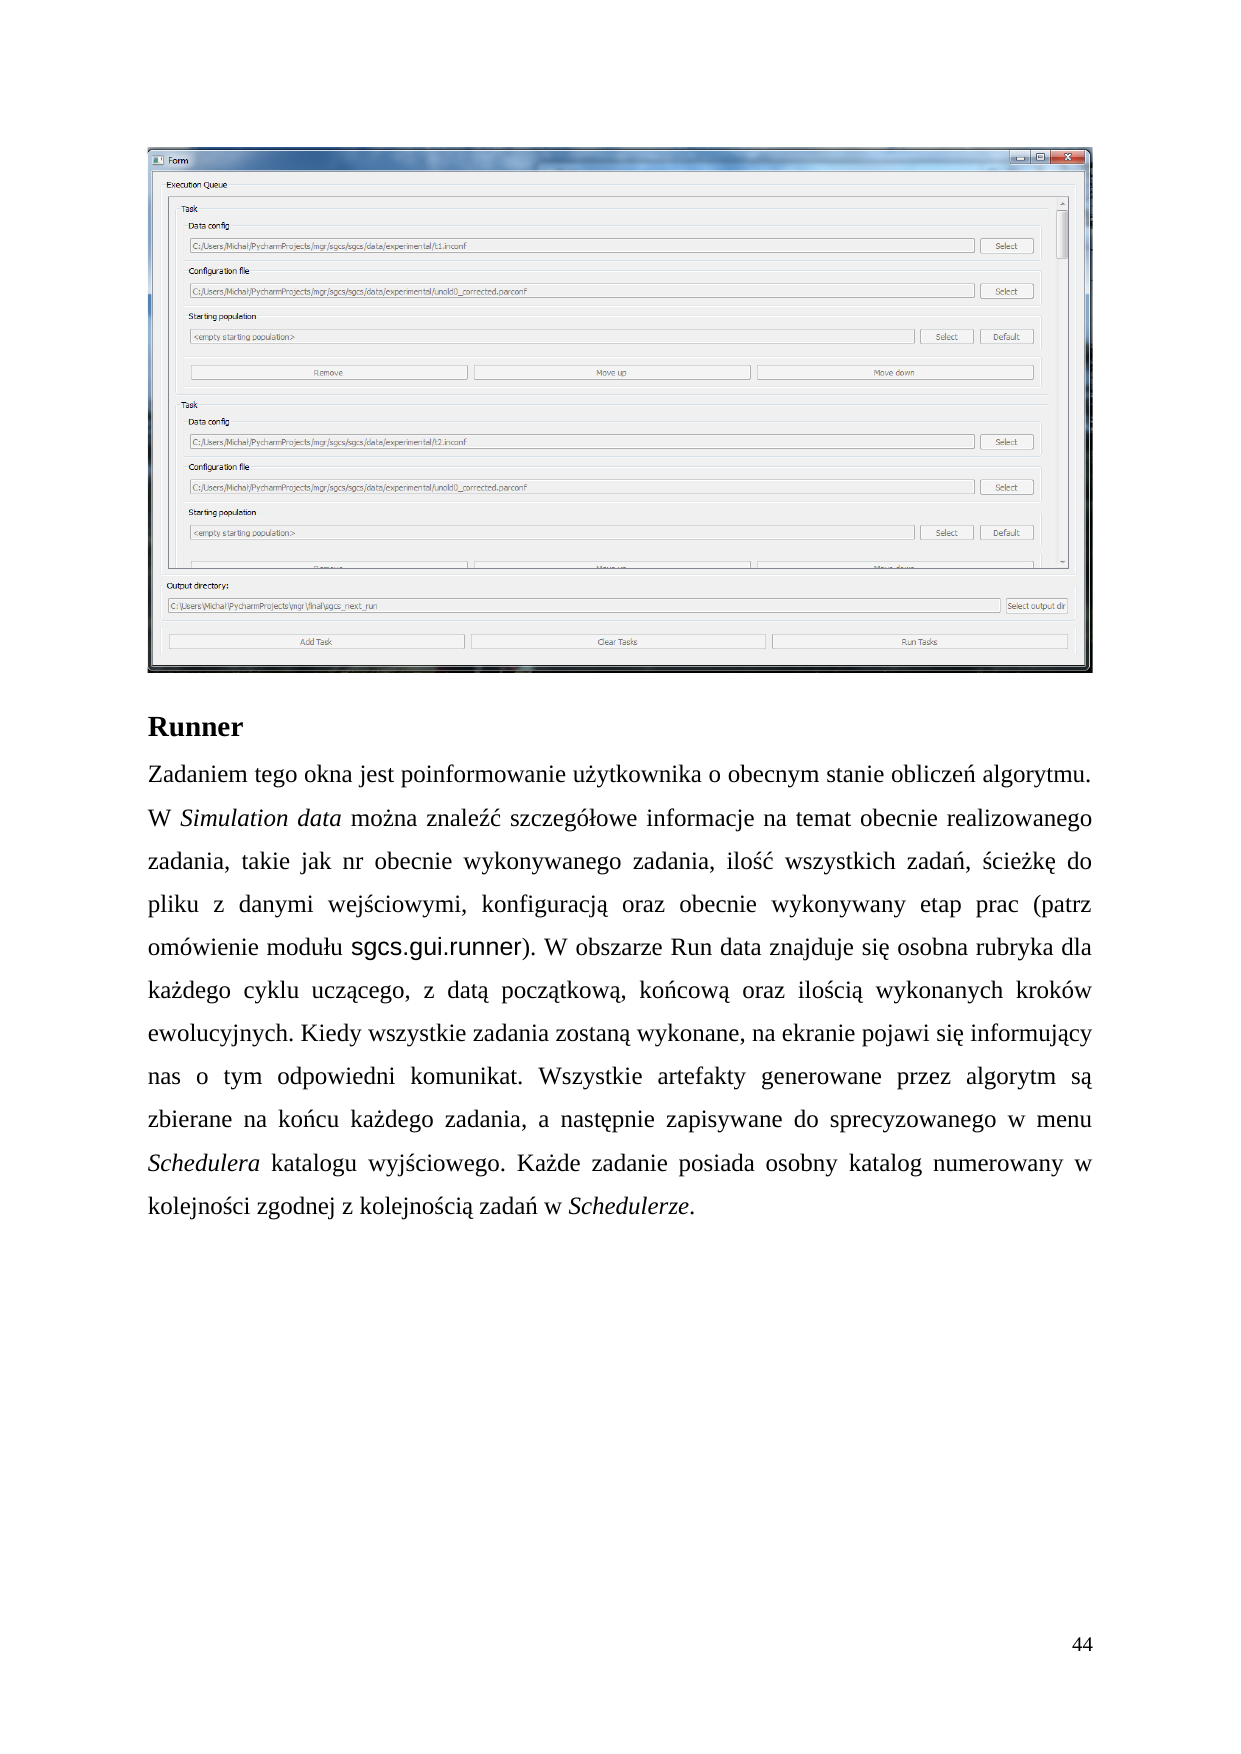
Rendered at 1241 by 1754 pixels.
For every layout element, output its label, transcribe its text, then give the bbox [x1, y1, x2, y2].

picture [147, 147, 1093, 673]
text Runner [148, 709, 1093, 743]
text Zadaniem tego okna jest poinformowanie użytkownika o obecnym stanie obliczeń algorytmu. W Simulation data można znaleźć szczegółowe informacje na temat obecnie realizowanego zadania, takie jak nr obecnie wykonywanego zadania, ilość wszystkich zadań, ścieżkę do pliku z danymi wejściowymi, konfiguracją oraz obecnie wykonywany etap prac (patrz omówienie modułu sgcs.gui.runner). W obszarze Run data znajduje się osobna rubryka dla każdego cyklu uczącego, z datą początkową, końcową oraz ilością wykonanych kroków ewolucyjnych. Kiedy wszystkie zadania zostaną wykonane, na ekranie pojawi się informujący nas o tym odpowiedni komunikat. Wszystkie artefakty generowane przez algorytm są zbierane na końcu każdego zadania, a następnie zapisywane do sprecyzowanego w menu Schedulera katalogu wyjściowego. Każde zadanie posiada osobny katalog numerowany w kolejności zgodnej z kolejnością zadań w Schedulerze. [148, 759, 1093, 1219]
